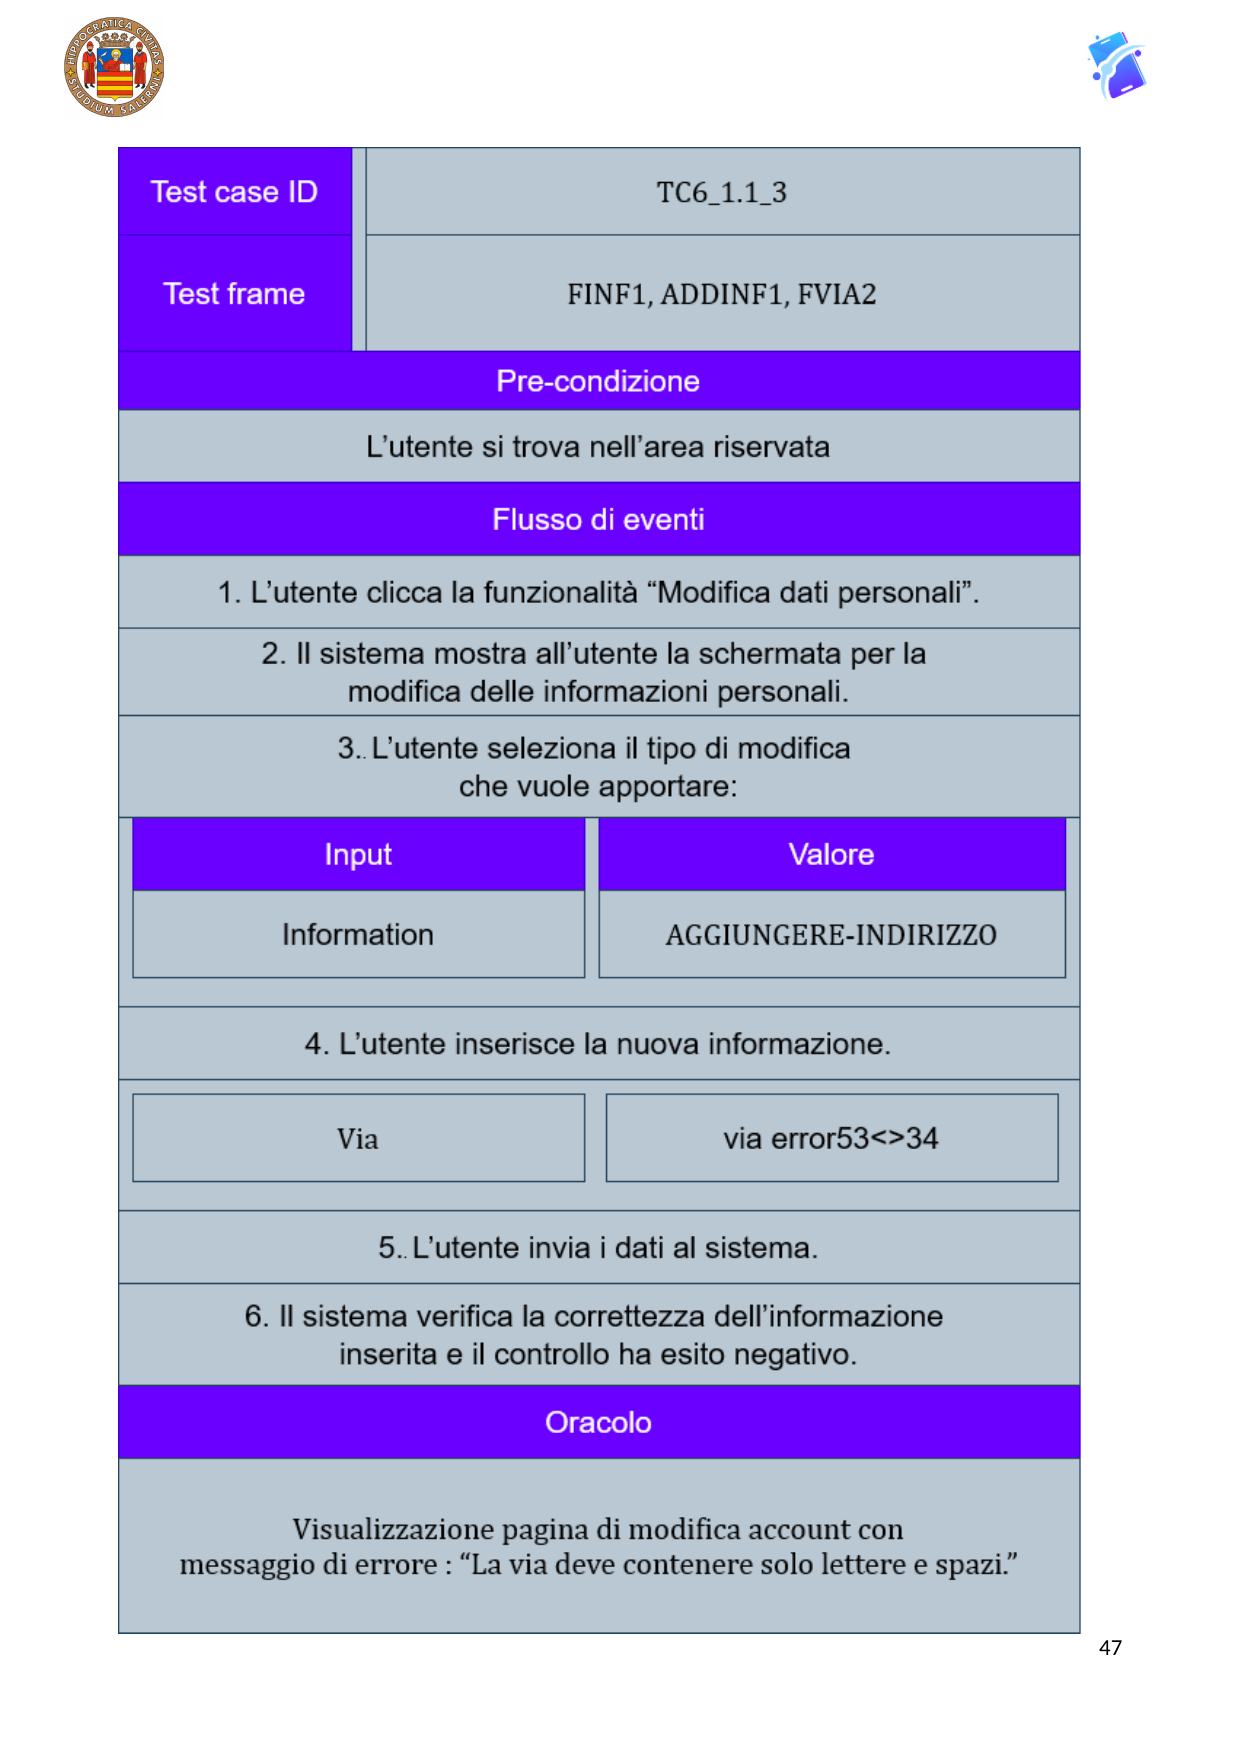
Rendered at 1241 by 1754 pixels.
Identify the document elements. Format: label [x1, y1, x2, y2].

picture [1061, 11, 1174, 133]
picture [118, 147, 1081, 1634]
picture [63, 17, 164, 118]
